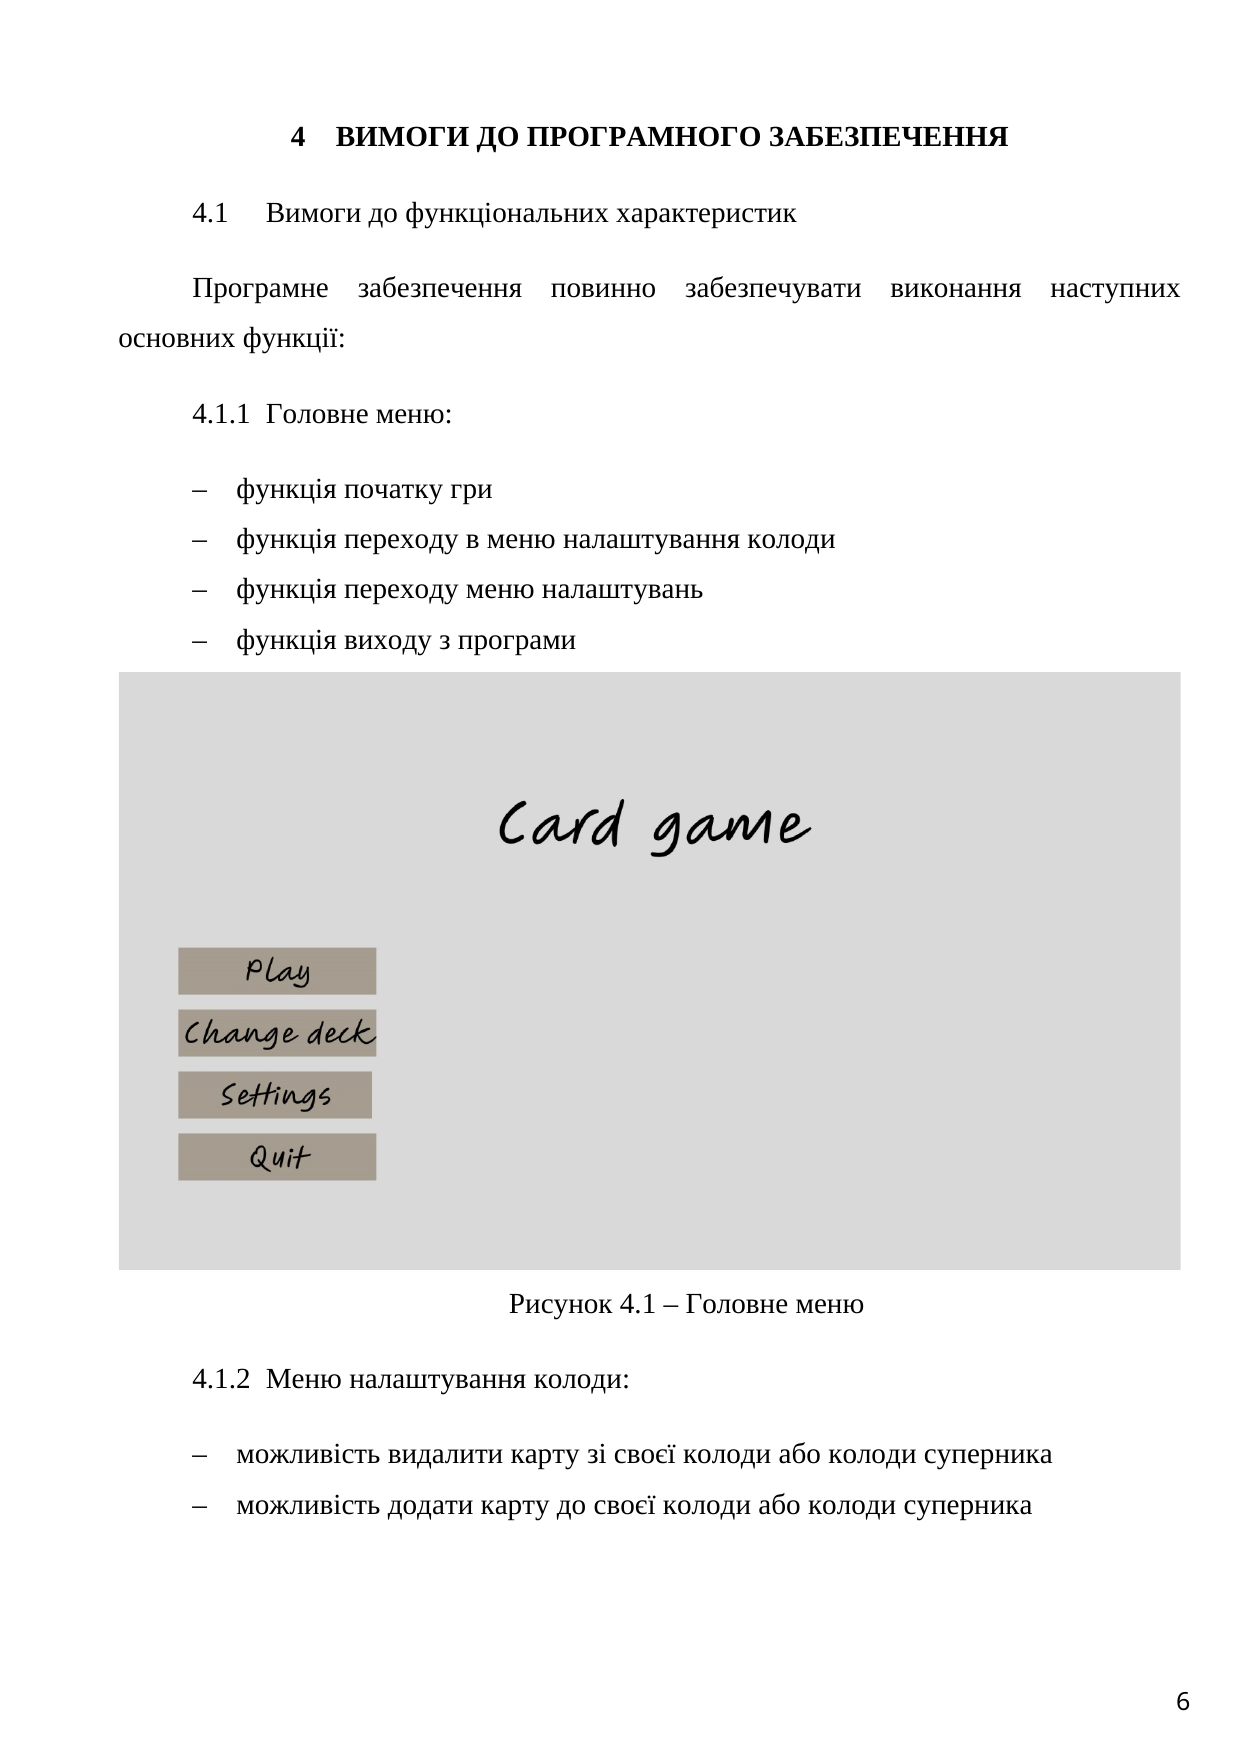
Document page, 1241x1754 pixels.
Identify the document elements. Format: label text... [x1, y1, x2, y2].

picture [118, 672, 1181, 1270]
list функція переходу меню налаштувань [192, 572, 1181, 605]
subtitle ВИМОГИ ДО ПРОГРАМНОГО ЗАБЕЗПЕЧЕННЯ [118, 119, 1181, 153]
list можливість видалити карту зі своєї колоди або колоди суперника [192, 1437, 1181, 1470]
list функція виходу з програми [192, 622, 1181, 656]
text Програмне забезпечення повинно забезпечувати виконання наступних основних функції: [118, 270, 1181, 354]
subtitle Головне меню: [118, 396, 1181, 429]
list функція початку гри [192, 471, 1181, 504]
subtitle Меню налаштування колоди: [118, 1361, 1181, 1395]
list можливість додати карту до своєї колоди або колоди суперника [192, 1487, 1181, 1521]
text Рисунок 4.1 – Головне меню [118, 1286, 1181, 1319]
subtitle Вимоги до функціональних характеристик [118, 195, 1181, 228]
list функція переходу в меню налаштування колоди [192, 521, 1181, 555]
